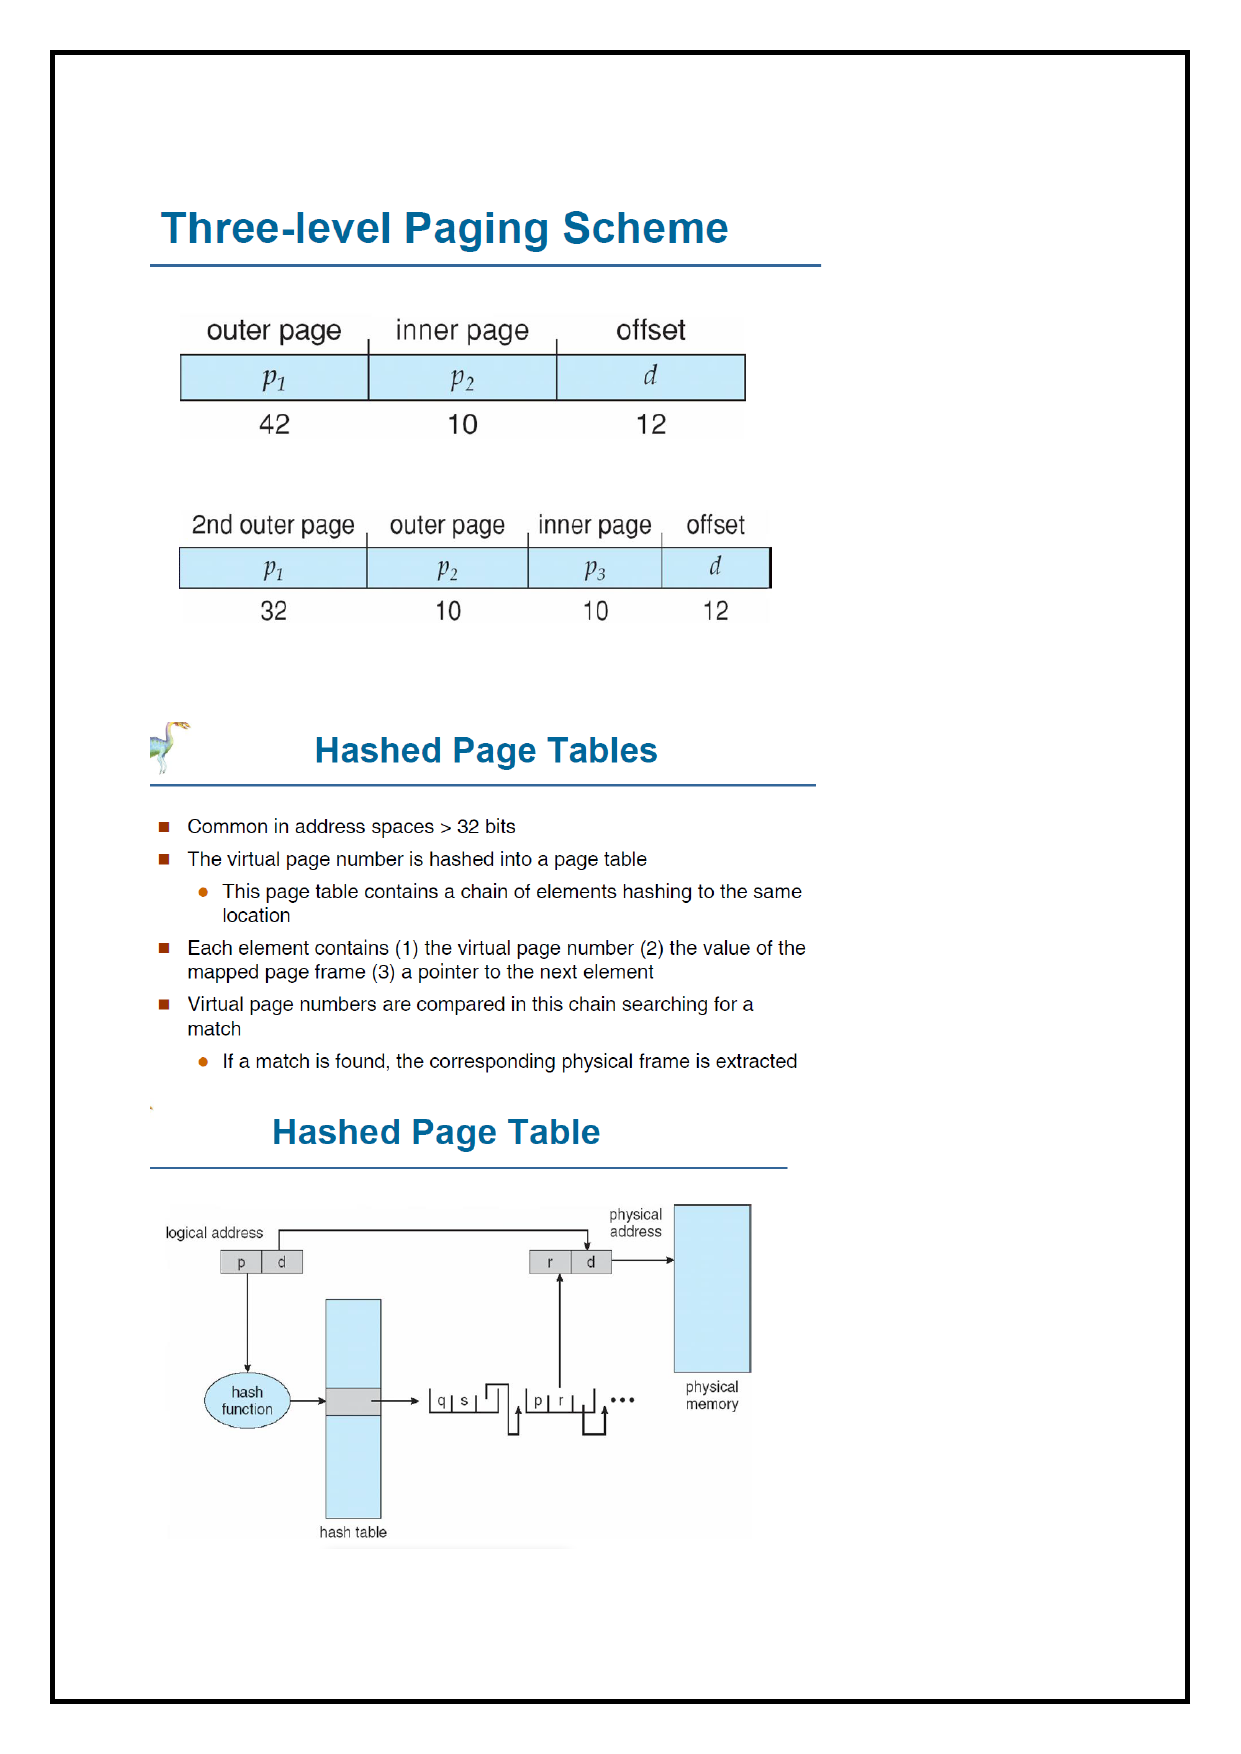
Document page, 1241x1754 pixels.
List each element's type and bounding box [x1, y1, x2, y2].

picture [150, 205, 822, 649]
picture [150, 1098, 814, 1549]
picture [150, 722, 830, 1080]
